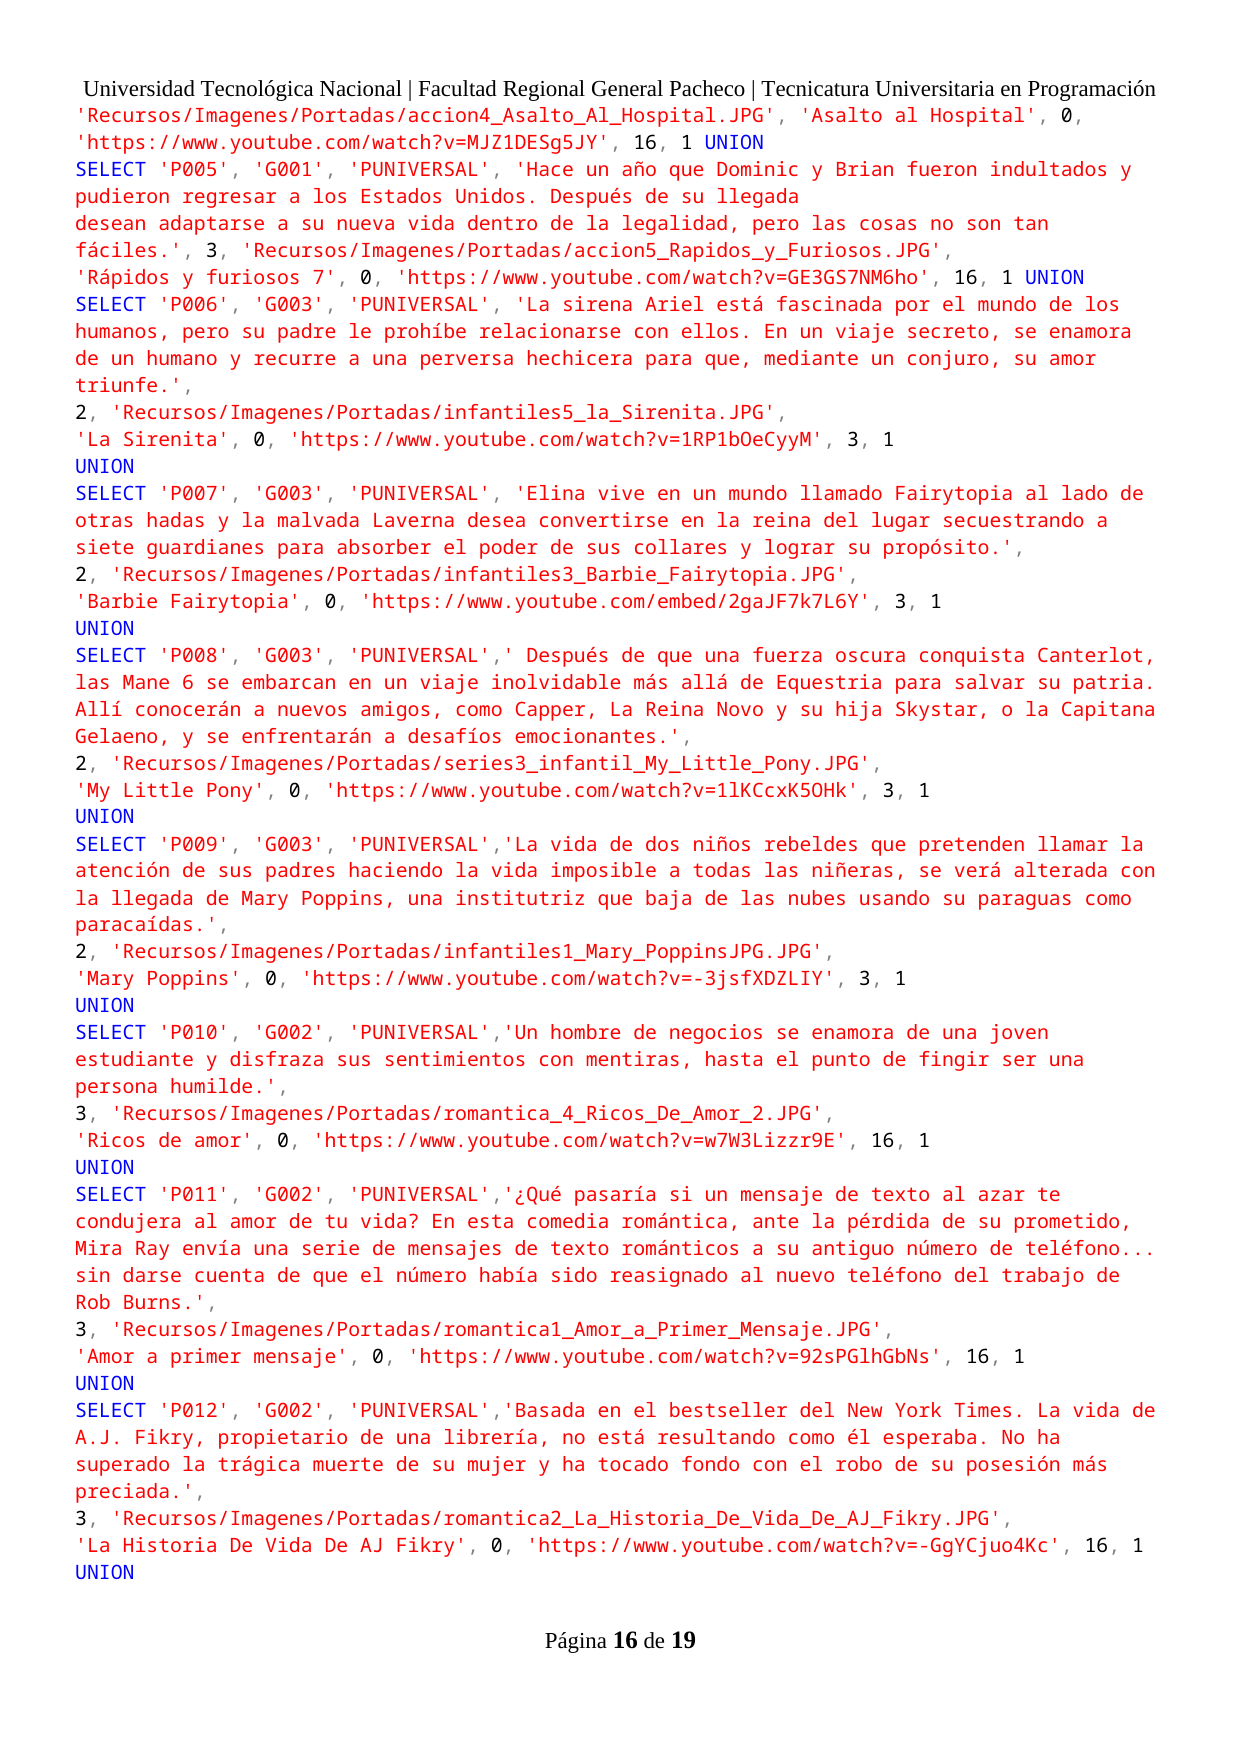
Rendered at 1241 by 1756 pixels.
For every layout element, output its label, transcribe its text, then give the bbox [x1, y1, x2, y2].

text SELECT 'P011', 'G002', 'PUNIVERSAL','¿Qué pasaría si un mensaje de texto al azar te condujera al amor de tu vida? En esta comedia romántica, ante la pérdida de su prometido, Mira Ray envía una serie de mensajes de texto románticos a su antiguo número de teléfono... sin darse cuenta de que el número había sido reasignado al nuevo teléfono del trabajo de Rob Burns.', [75, 1181, 1165, 1315]
text 2, 'Recursos/Imagenes/Portadas/series3_infantil_My_Little_Pony.JPG', [75, 749, 1165, 776]
text 'Barbie Fairytopia', 0, 'https://www.youtube.com/embed/2gaJF7k7L6Y', 3, 1 [75, 587, 1165, 614]
text 'My Little Pony', 0, 'https://www.youtube.com/watch?v=1lKCcxK5OHk', 3, 1 [75, 776, 1165, 803]
text UNION [75, 992, 1165, 1019]
text 3, 'Recursos/Imagenes/Portadas/romantica1_Amor_a_Primer_Mensaje.JPG', [75, 1315, 1165, 1342]
text SELECT 'P010', 'G002', 'PUNIVERSAL','Un hombre de negocios se enamora de una joven estudiante y disfraza sus sentimientos con mentiras, hasta el punto de fingir ser una persona humilde.', [75, 1019, 1165, 1099]
text SELECT 'P012', 'G002', 'PUNIVERSAL','Basada en el bestseller del New York Times. La vida de A.J. Fikry, propietario de una librería, no está resultando como él esperaba. No ha superado la trágica muerte de su mujer y ha tocado fondo con el robo de su posesión más preciada.', [75, 1396, 1165, 1504]
text UNION [75, 1558, 1165, 1585]
text 2, 'Recursos/Imagenes/Portadas/infantiles3_Barbie_Fairytopia.JPG', [75, 560, 1165, 587]
text UNION [75, 452, 1165, 479]
text 'Ricos de amor', 0, 'https://www.youtube.com/watch?v=w7W3Lizzr9E', 16, 1 [75, 1127, 1165, 1153]
text SELECT 'P008', 'G003', 'PUNIVERSAL',' Después de que una fuerza oscura conquista Canterlot, las Mane 6 se embarcan en un viaje inolvidable más allá de Equestria para salvar su patria. Allí conocerán a nuevos amigos, como Capper, La Reina Novo y su hija Skystar, o la Capitana Gelaeno, y se enfrentarán a desafíos emocionantes.', [75, 641, 1165, 749]
text 'Rápidos y furiosos 7', 0, 'https://www.youtube.com/watch?v=GE3GS7NM6ho', 16, 1 UNION [75, 263, 1165, 290]
text UNION [75, 1153, 1165, 1181]
text 2, 'Recursos/Imagenes/Portadas/infantiles1_Mary_PoppinsJPG.JPG', [75, 938, 1165, 965]
text 'La Sirenita', 0, 'https://www.youtube.com/watch?v=1RP1bOeCyyM', 3, 1 [75, 425, 1165, 452]
text UNION [75, 614, 1165, 641]
text 'Recursos/Imagenes/Portadas/accion4_Asalto_Al_Hospital.JPG', 'Asalto al Hospital', 0, 'https://www.youtube.com/watch?v=MJZ1DESg5JY', 16, 1 UNION [75, 101, 1165, 155]
text desean adaptarse a su nueva vida dentro de la legalidad, pero las cosas no son tan fáciles.', 3, 'Recursos/Imagenes/Portadas/accion5_Rapidos_y_Furiosos.JPG', [75, 209, 1165, 263]
text SELECT 'P009', 'G003', 'PUNIVERSAL','La vida de dos niños rebeldes que pretenden llamar la atención de sus padres haciendo la vida imposible a todas las niñeras, se verá alterada con la llegada de Mary Poppins, una institutriz que baja de las nubes usando su paraguas como paracaídas.', [75, 830, 1165, 938]
text SELECT 'P005', 'G001', 'PUNIVERSAL', 'Hace un año que Dominic y Brian fueron indultados y pudieron regresar a los Estados Unidos. Después de su llegada [75, 155, 1165, 209]
text 3, 'Recursos/Imagenes/Portadas/romantica_4_Ricos_De_Amor_2.JPG', [75, 1099, 1165, 1127]
text UNION [75, 1369, 1165, 1396]
text UNION [75, 803, 1165, 830]
text 2, 'Recursos/Imagenes/Portadas/infantiles5_la_Sirenita.JPG', [75, 398, 1165, 425]
text SELECT 'P007', 'G003', 'PUNIVERSAL', 'Elina vive en un mundo llamado Fairytopia al lado de otras hadas y la malvada Laverna desea convertirse en la reina del lugar secuestrando a siete guardianes para absorber el poder de sus collares y lograr su propósito.', [75, 479, 1165, 560]
text 'Amor a primer mensaje', 0, 'https://www.youtube.com/watch?v=92sPGlhGbNs', 16, 1 [75, 1342, 1165, 1369]
text SELECT 'P006', 'G003', 'PUNIVERSAL', 'La sirena Ariel está fascinada por el mundo de los humanos, pero su padre le prohíbe relacionarse con ellos. En un viaje secreto, se enamora de un humano y recurre a una perversa hechicera para que, mediante un conjuro, su amor triunfe.', [75, 290, 1165, 398]
text 'Mary Poppins', 0, 'https://www.youtube.com/watch?v=-3jsfXDZLIY', 3, 1 [75, 965, 1165, 992]
text 'La Historia De Vida De AJ Fikry', 0, 'https://www.youtube.com/watch?v=-GgYCjuo4Kc', 16, 1 [75, 1531, 1165, 1558]
text 3, 'Recursos/Imagenes/Portadas/romantica2_La_Historia_De_Vida_De_AJ_Fikry.JPG', [75, 1504, 1165, 1531]
